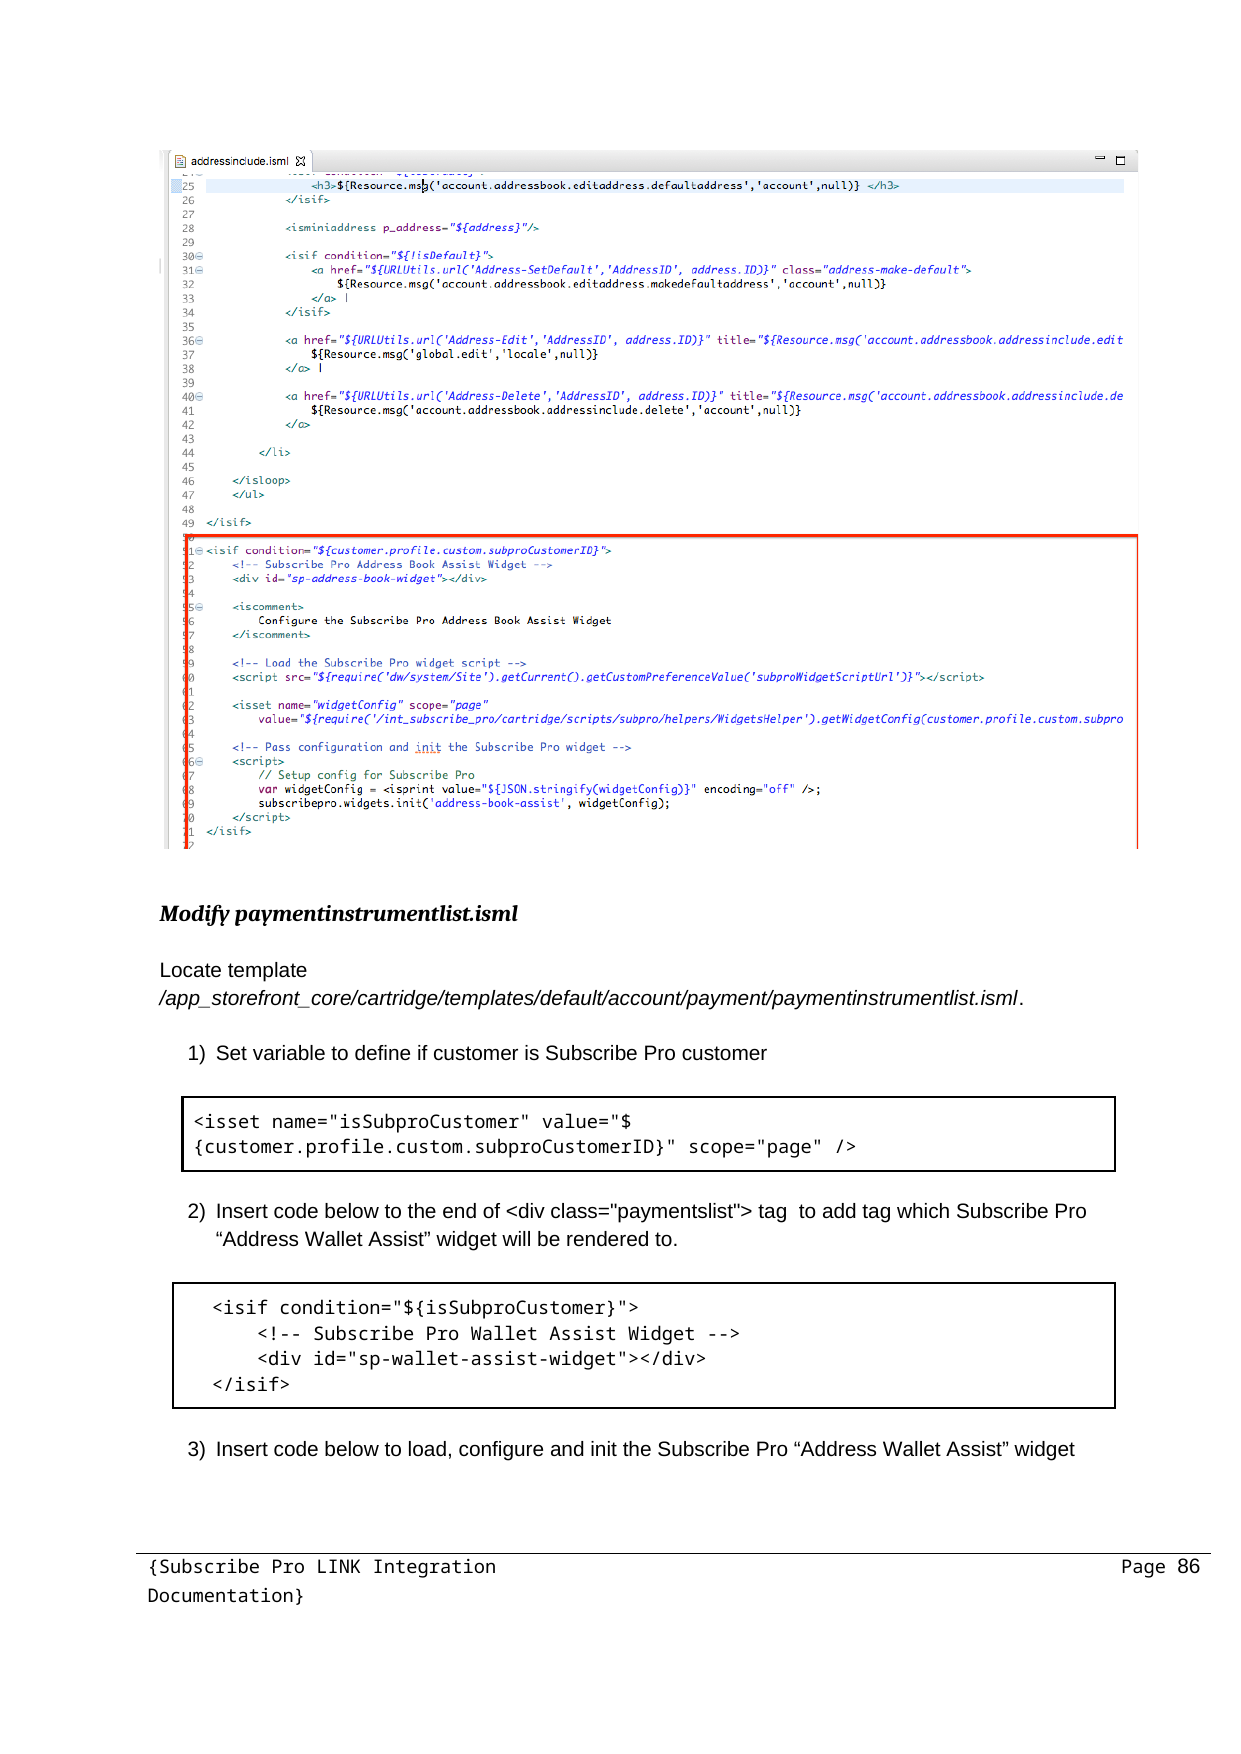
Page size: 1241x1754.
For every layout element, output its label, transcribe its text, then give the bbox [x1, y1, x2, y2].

list Insert code below to the end of <div class="paymentslist"> tag to add tag which Subscribe Pro “Address Wallet Assist” widget will be rendered to. [187, 1199, 1128, 1278]
subtitle Modify paymentinstrumentlist.isml [159, 901, 1128, 927]
table_header <isset name="isSubproCustomer" value="${customer.profile.custom.subproCustomerID}" scope="page" /> [184, 1098, 1114, 1170]
text Locate template /app_storefront_core/cartridge/templates/default/account/payment/paymentinstrumentlist.isml. [159, 958, 1128, 1010]
table_header <isif condition="${isSubproCustomer}"> <!-- Subscribe Pro Wallet Assist Widget --> <div id="sp-wallet-assist-widget"></div> </isif> [174, 1284, 1114, 1407]
picture [159, 150, 1139, 849]
list Insert code below to load, configure and init the Subscribe Pro “Address Wallet Assist” widget [187, 1436, 1128, 1460]
list Set variable to define if customer is Subscribe Pro customer [187, 1041, 1128, 1092]
